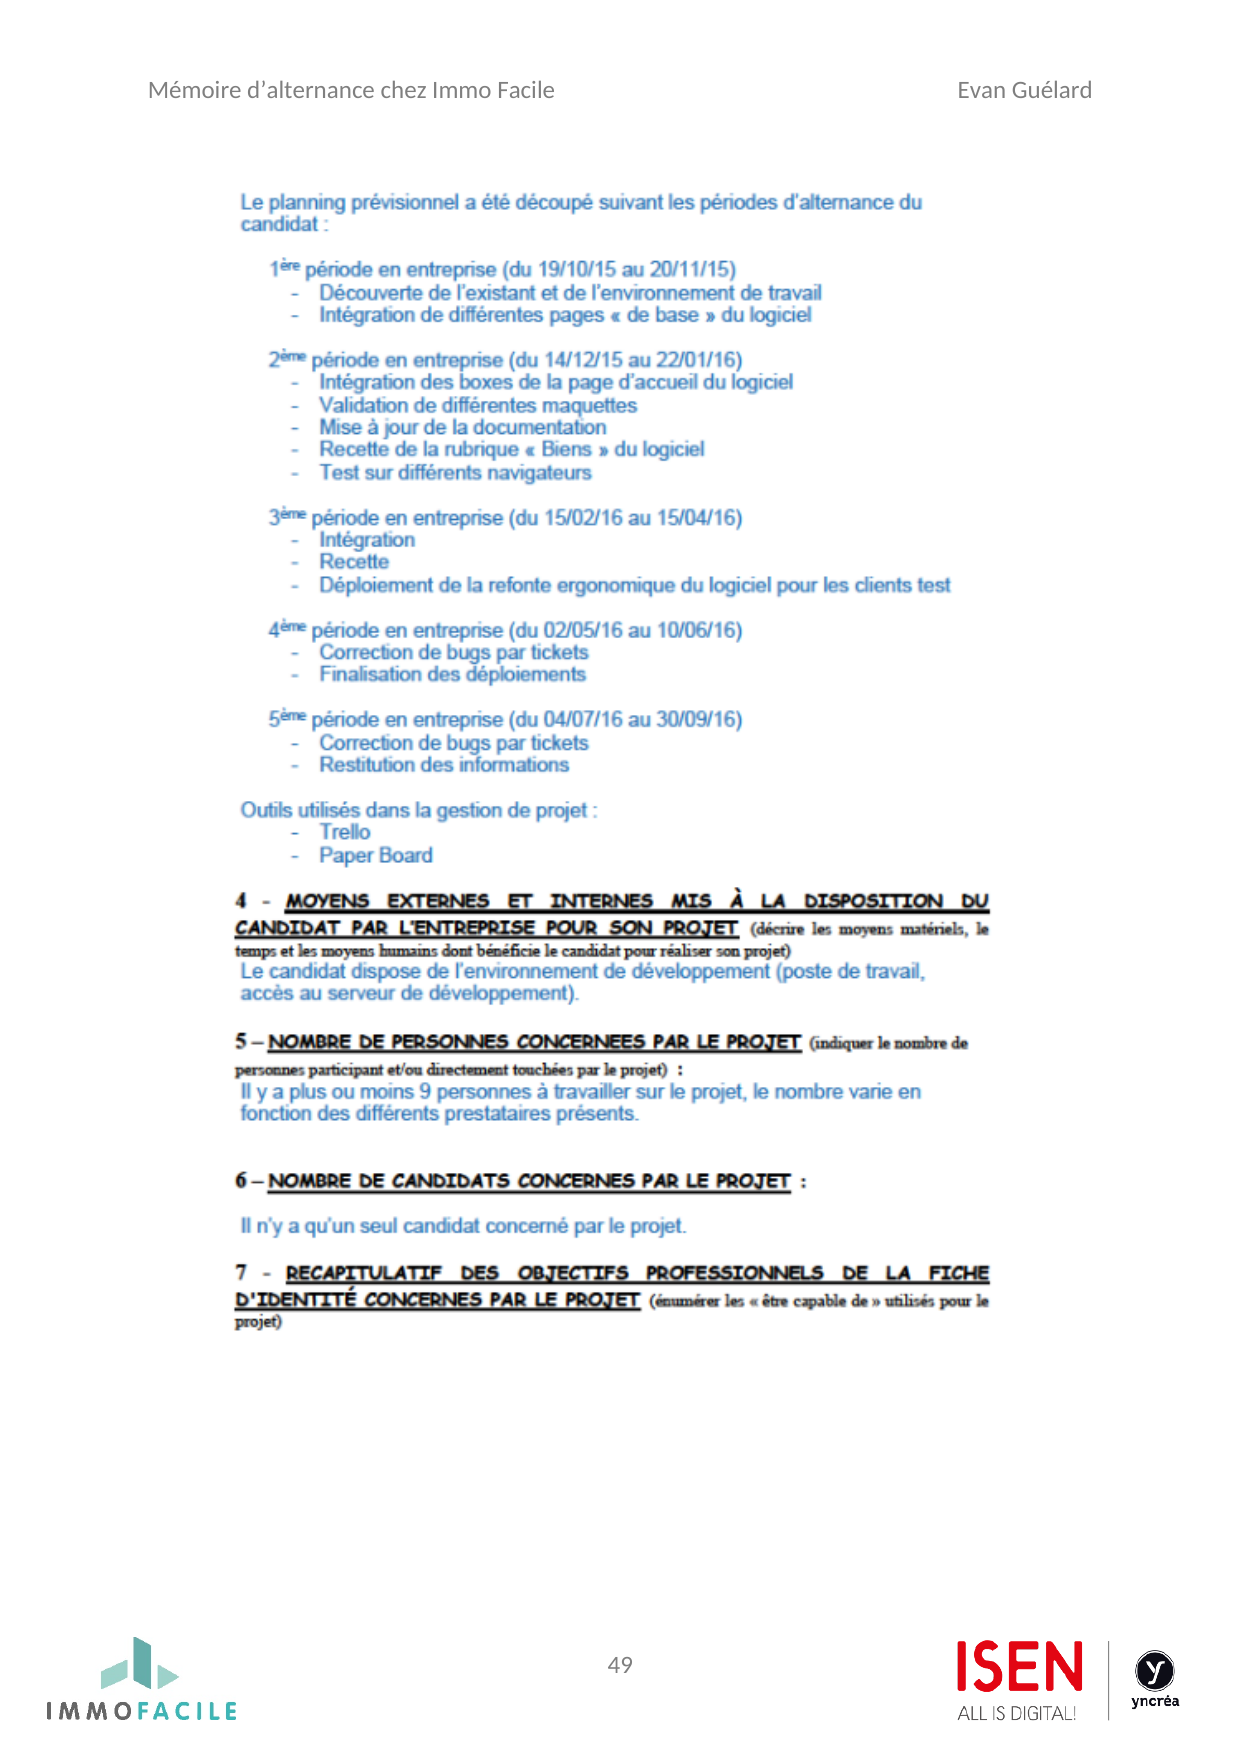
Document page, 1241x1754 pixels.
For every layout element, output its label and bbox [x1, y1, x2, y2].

picture [931, 1638, 1200, 1721]
picture [47, 1637, 236, 1720]
